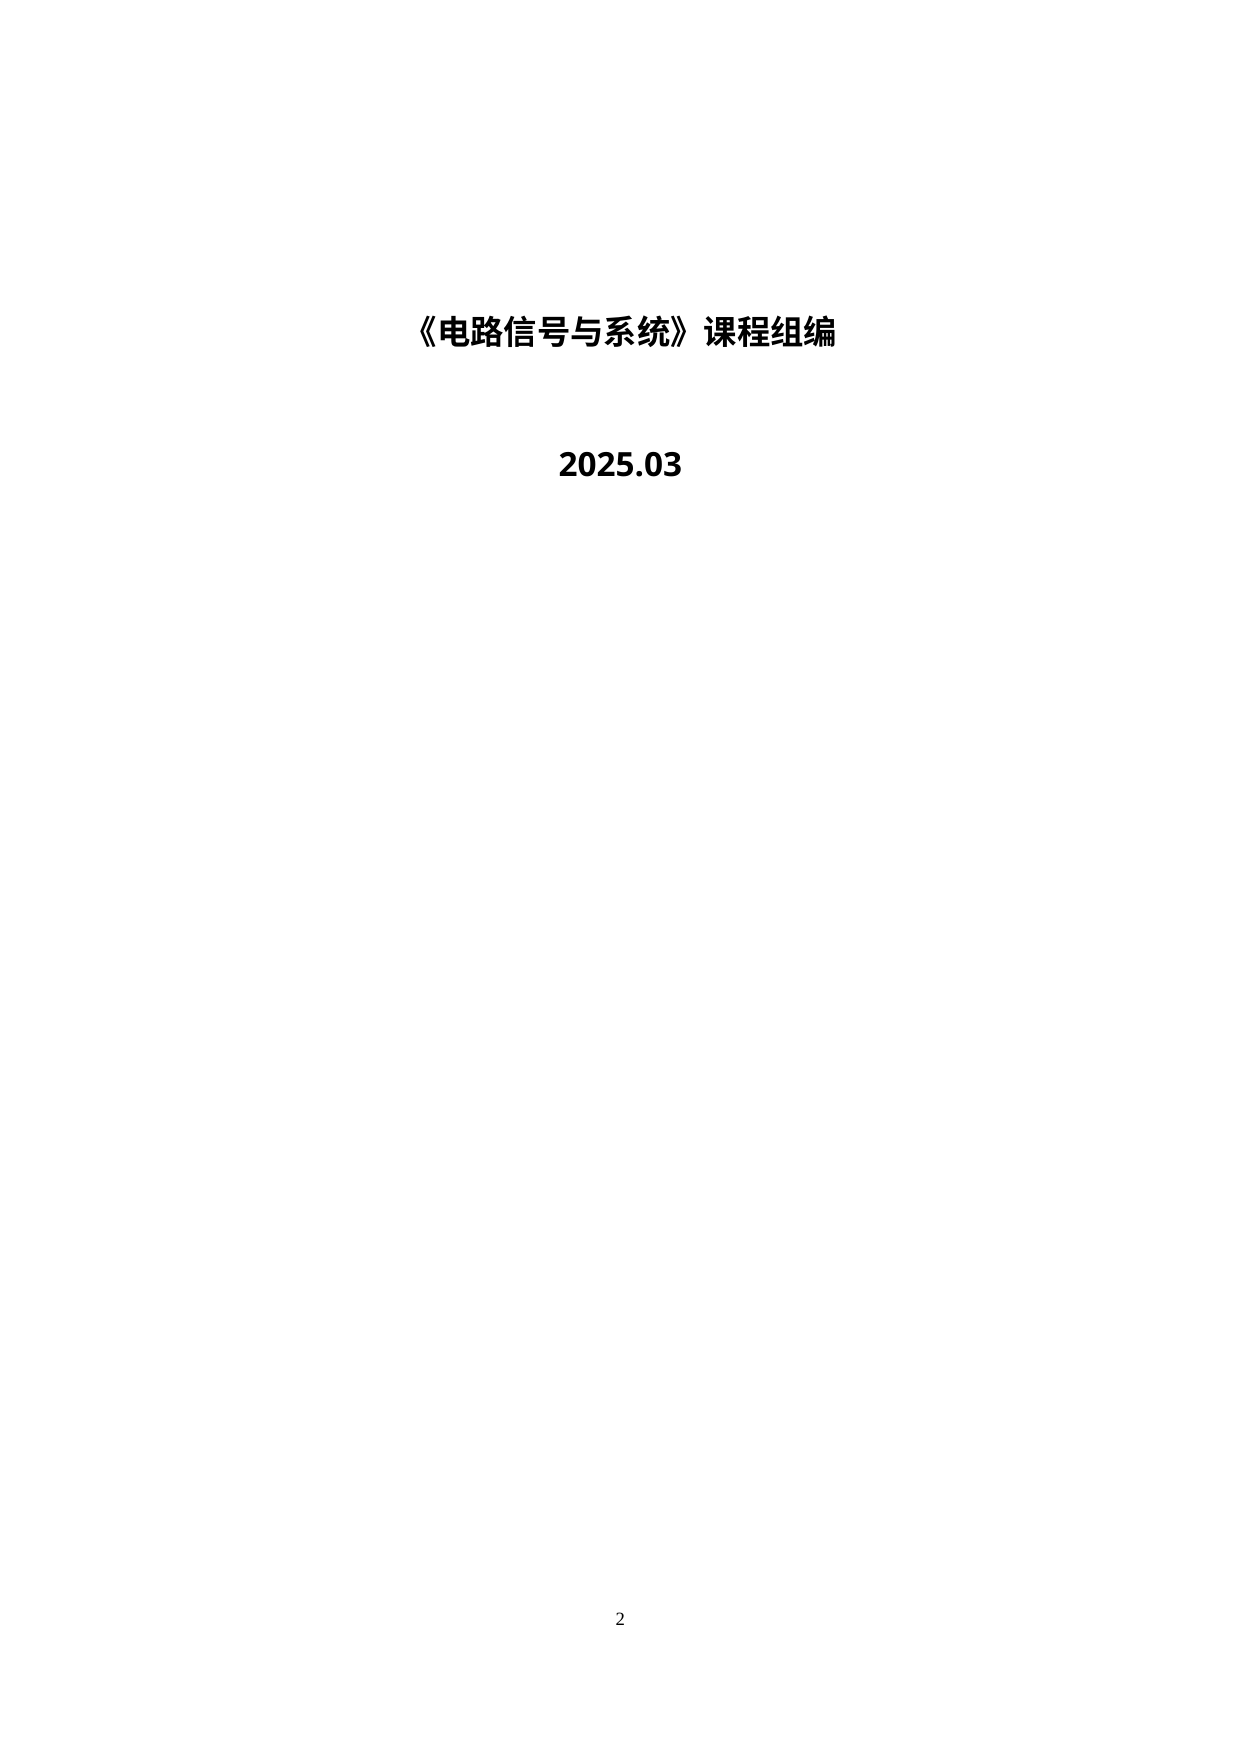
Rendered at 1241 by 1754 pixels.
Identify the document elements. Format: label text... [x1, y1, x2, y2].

text 2025.03 [112, 431, 1128, 496]
text 《电路信号与系统》课程组编 [112, 297, 1128, 362]
